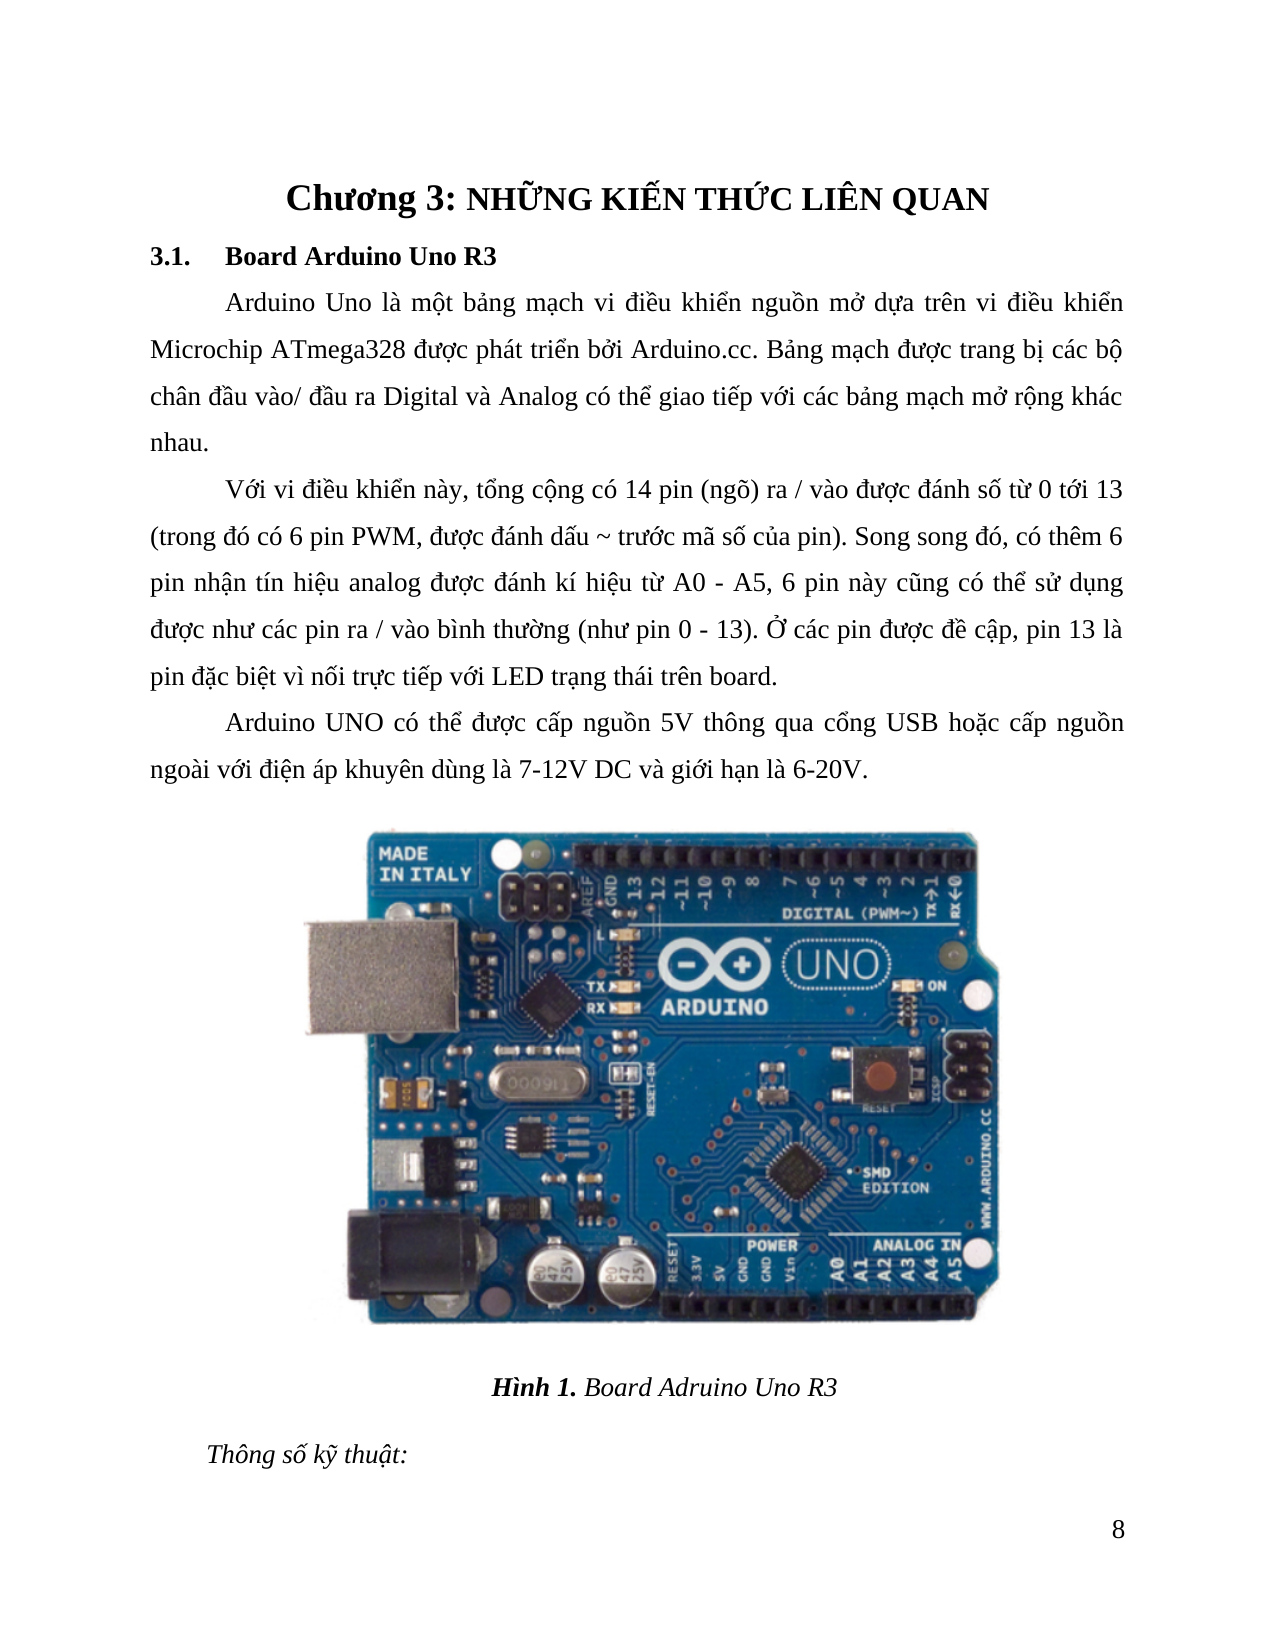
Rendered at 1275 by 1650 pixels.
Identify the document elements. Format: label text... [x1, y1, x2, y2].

subtitle Chương 3: NHỮNG KIẾN THỨC LIÊN QUAN [150, 175, 1125, 218]
list Board Arduino Uno R3 [150, 240, 1125, 271]
text Arduino UNO có thể được cấp nguồn 5V thông qua cổng USB hoặc cấp nguồn ngoài với điện áp khuyên dùng là 7-12V DC và giới hạn là 6-20V. [150, 706, 1125, 784]
text Thông số kỹ thuật: [150, 1438, 1125, 1470]
text Arduino Uno là một bảng mạch vi điều khiển nguồn mở dựa trên vi điều khiển Microchip ATmega328 được phát triển bởi Arduino.cc. Bảng mạch được trang bị các bộ chân đầu vào/ đầu ra Digital và Analog có thể giao tiếp với các bảng mạch mở rộng khác nhau. [150, 286, 1125, 457]
picture [290, 799, 1041, 1335]
text Với vi điều khiển này, tổng cộng có 14 pin (ngõ) ra / vào được đánh số từ 0 tới 13 (trong đó có 6 pin PWM, được đánh dấu ~ trước mã số của pin). Song song đó, có thêm 6 pin nhận tín hiệu analog được đánh kí hiệu từ A0 - A5, 6 pin này cũng có thể sử dụng được như các pin ra / vào bình thường (như pin 0 - 13). Ở các pin được đề cập, pin 13 là pin đặc biệt vì nối trực tiếp với LED trạng thái trên board. [150, 473, 1125, 691]
text Hình 1. Board Adruino Uno R3 [150, 1371, 1125, 1402]
